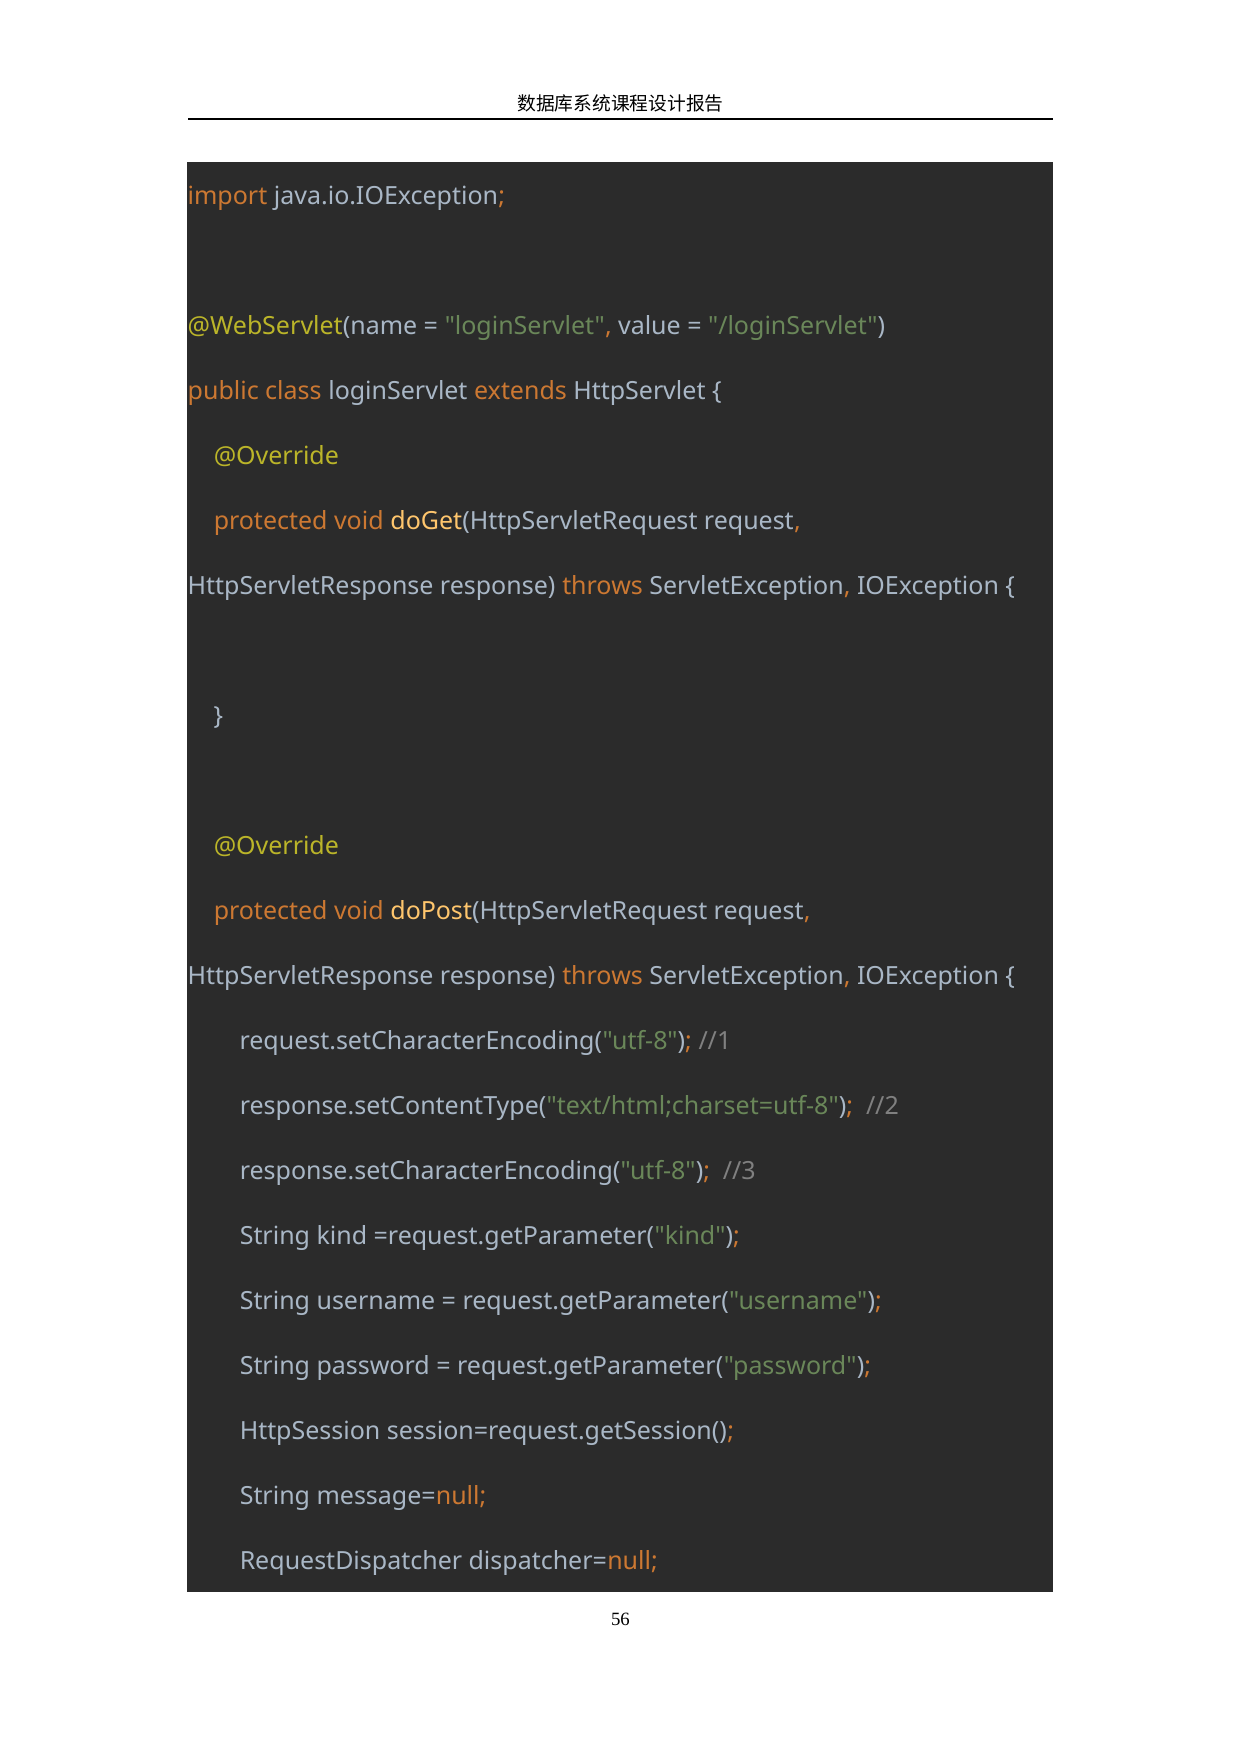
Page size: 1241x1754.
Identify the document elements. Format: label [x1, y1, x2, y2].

text [187, 162, 1053, 1592]
